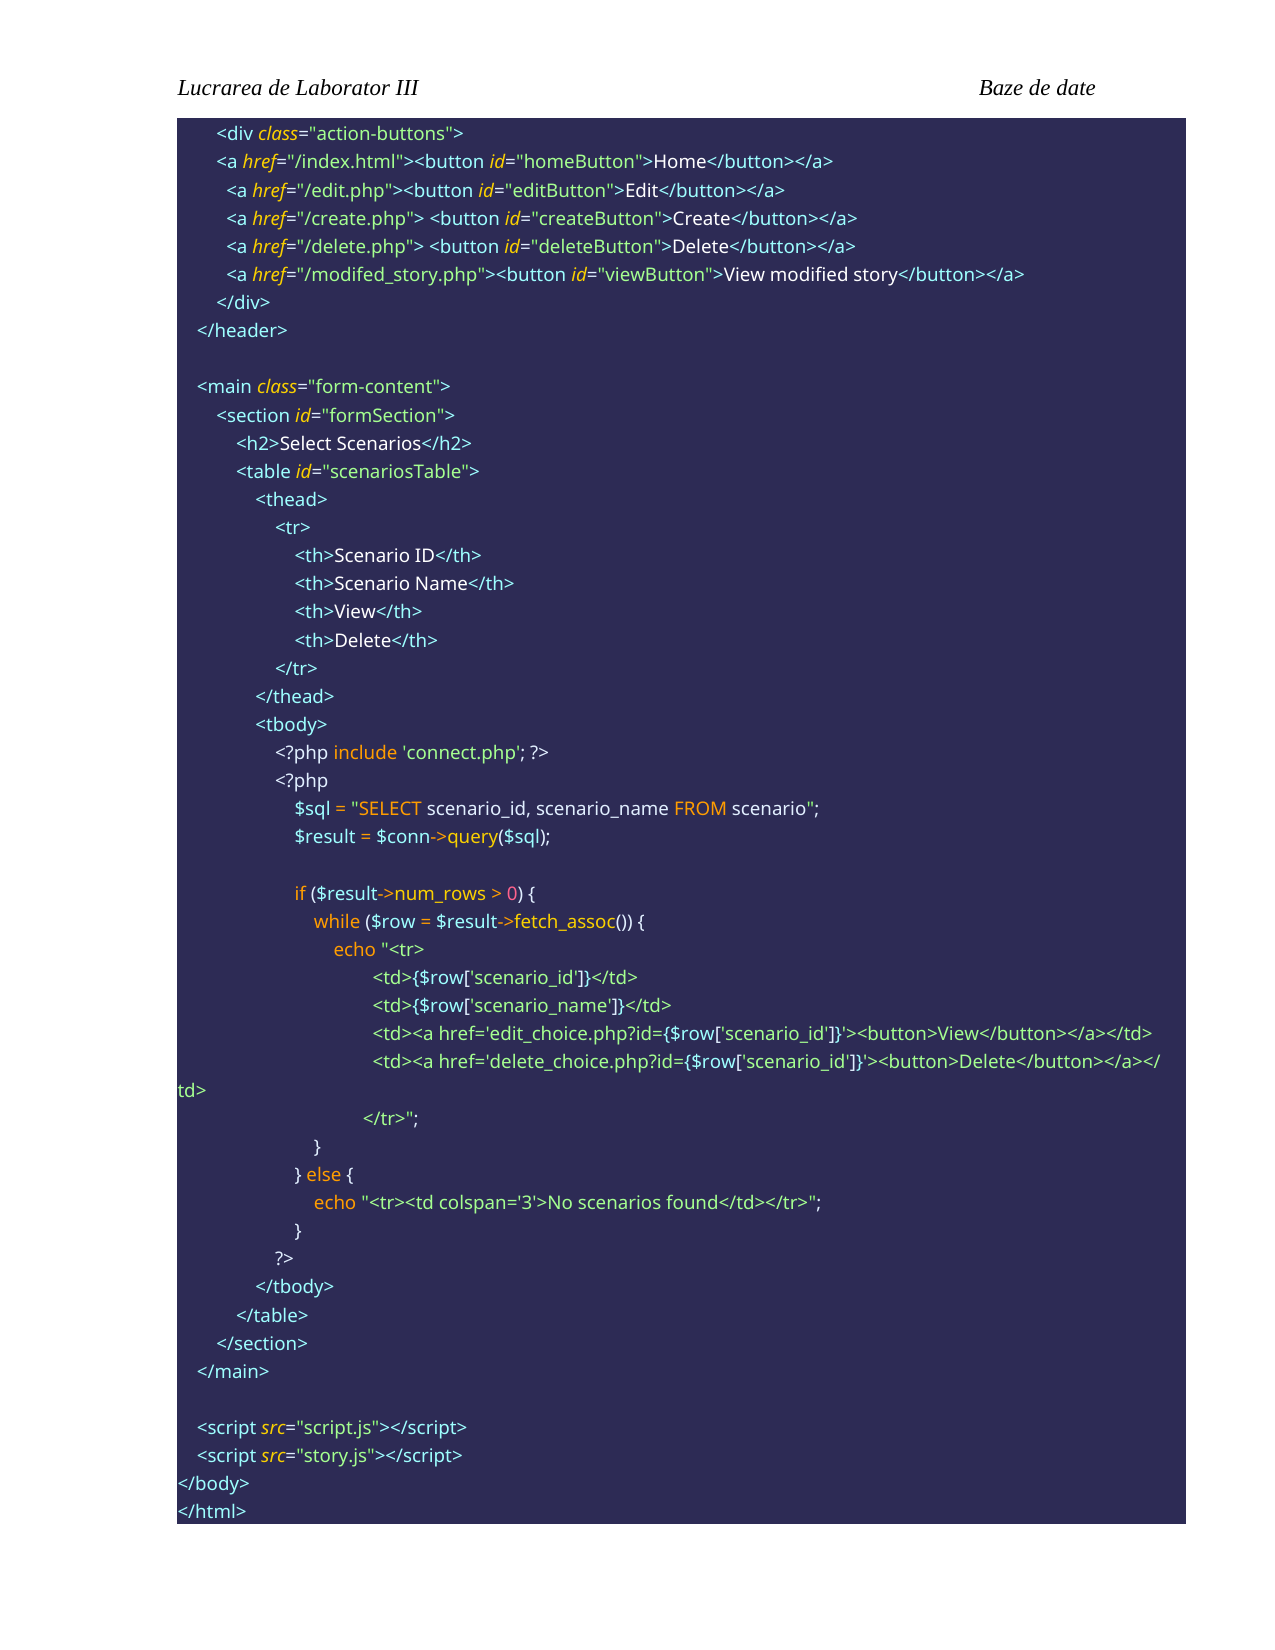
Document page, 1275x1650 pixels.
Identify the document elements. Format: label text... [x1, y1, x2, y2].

text echo "<tr><td colspan='3'>No scenarios found</td></tr>"; [177, 1187, 1186, 1215]
text </header> [177, 315, 1186, 343]
text <a href="/modifed_story.php"><button id="viewButton">View modified story</button></a> [177, 259, 1186, 287]
text <a href="/delete.php"> <button id="deleteButton">Delete</button></a> [177, 231, 1186, 259]
text <?php include 'connect.php'; ?> [177, 737, 1186, 765]
text </div> [177, 287, 1186, 315]
text </tbody> [177, 1271, 1186, 1299]
text if ($result->num_rows > 0) { [177, 877, 1186, 906]
text } [177, 1215, 1186, 1243]
text $result = $conn->query($sql); [177, 821, 1186, 849]
text <td><a href='delete_choice.php?id={$row['scenario_id']}'><button>Delete</button></a></td> [177, 1046, 1186, 1102]
text <th>Delete</th> [177, 624, 1186, 652]
text </table> [177, 1299, 1186, 1327]
text </main> [177, 1356, 1186, 1384]
text </section> [177, 1327, 1186, 1356]
text } else { [177, 1159, 1186, 1187]
text <div class="action-buttons"> [177, 118, 1186, 146]
text </tr>"; [177, 1102, 1186, 1131]
text ?> [177, 1243, 1186, 1271]
text } [177, 1131, 1186, 1159]
text </thead> [177, 681, 1186, 709]
text <main class="form-content"> [177, 371, 1186, 399]
text <thead> [177, 484, 1186, 512]
text echo "<tr> [177, 934, 1186, 962]
text <section id="formSection"> [177, 399, 1186, 427]
text $sql = "SELECT scenario_id, scenario_name FROM scenario"; [177, 793, 1186, 821]
text while ($row = $result->fetch_assoc()) { [177, 906, 1186, 934]
text <a href="/index.html"><button id="homeButton">Home</button></a> [177, 146, 1186, 174]
text </tr> [177, 652, 1186, 681]
text <script src="script.js"></script> [177, 1412, 1186, 1440]
text <a href="/create.php"> <button id="createButton">Create</button></a> [177, 202, 1186, 231]
text <tbody> [177, 709, 1186, 737]
text <th>View</th> [177, 596, 1186, 624]
text <th>Scenario Name</th> [177, 568, 1186, 596]
text <script src="story.js"></script> [177, 1440, 1186, 1468]
text <th>Scenario ID</th> [177, 540, 1186, 568]
text <td><a href='edit_choice.php?id={$row['scenario_id']}'><button>View</button></a></td> [177, 1018, 1186, 1046]
text <tr> [177, 512, 1186, 540]
text <a href="/edit.php"><button id="editButton">Edit</button></a> [177, 174, 1186, 202]
text <h2>Select Scenarios</h2> [177, 427, 1186, 456]
text </html> [177, 1496, 1186, 1524]
text <td>{$row['scenario_name']}</td> [177, 990, 1186, 1018]
text <table id="scenariosTable"> [177, 456, 1186, 484]
text </body> [177, 1468, 1186, 1496]
text <td>{$row['scenario_id']}</td> [177, 962, 1186, 990]
text <?php [177, 765, 1186, 793]
